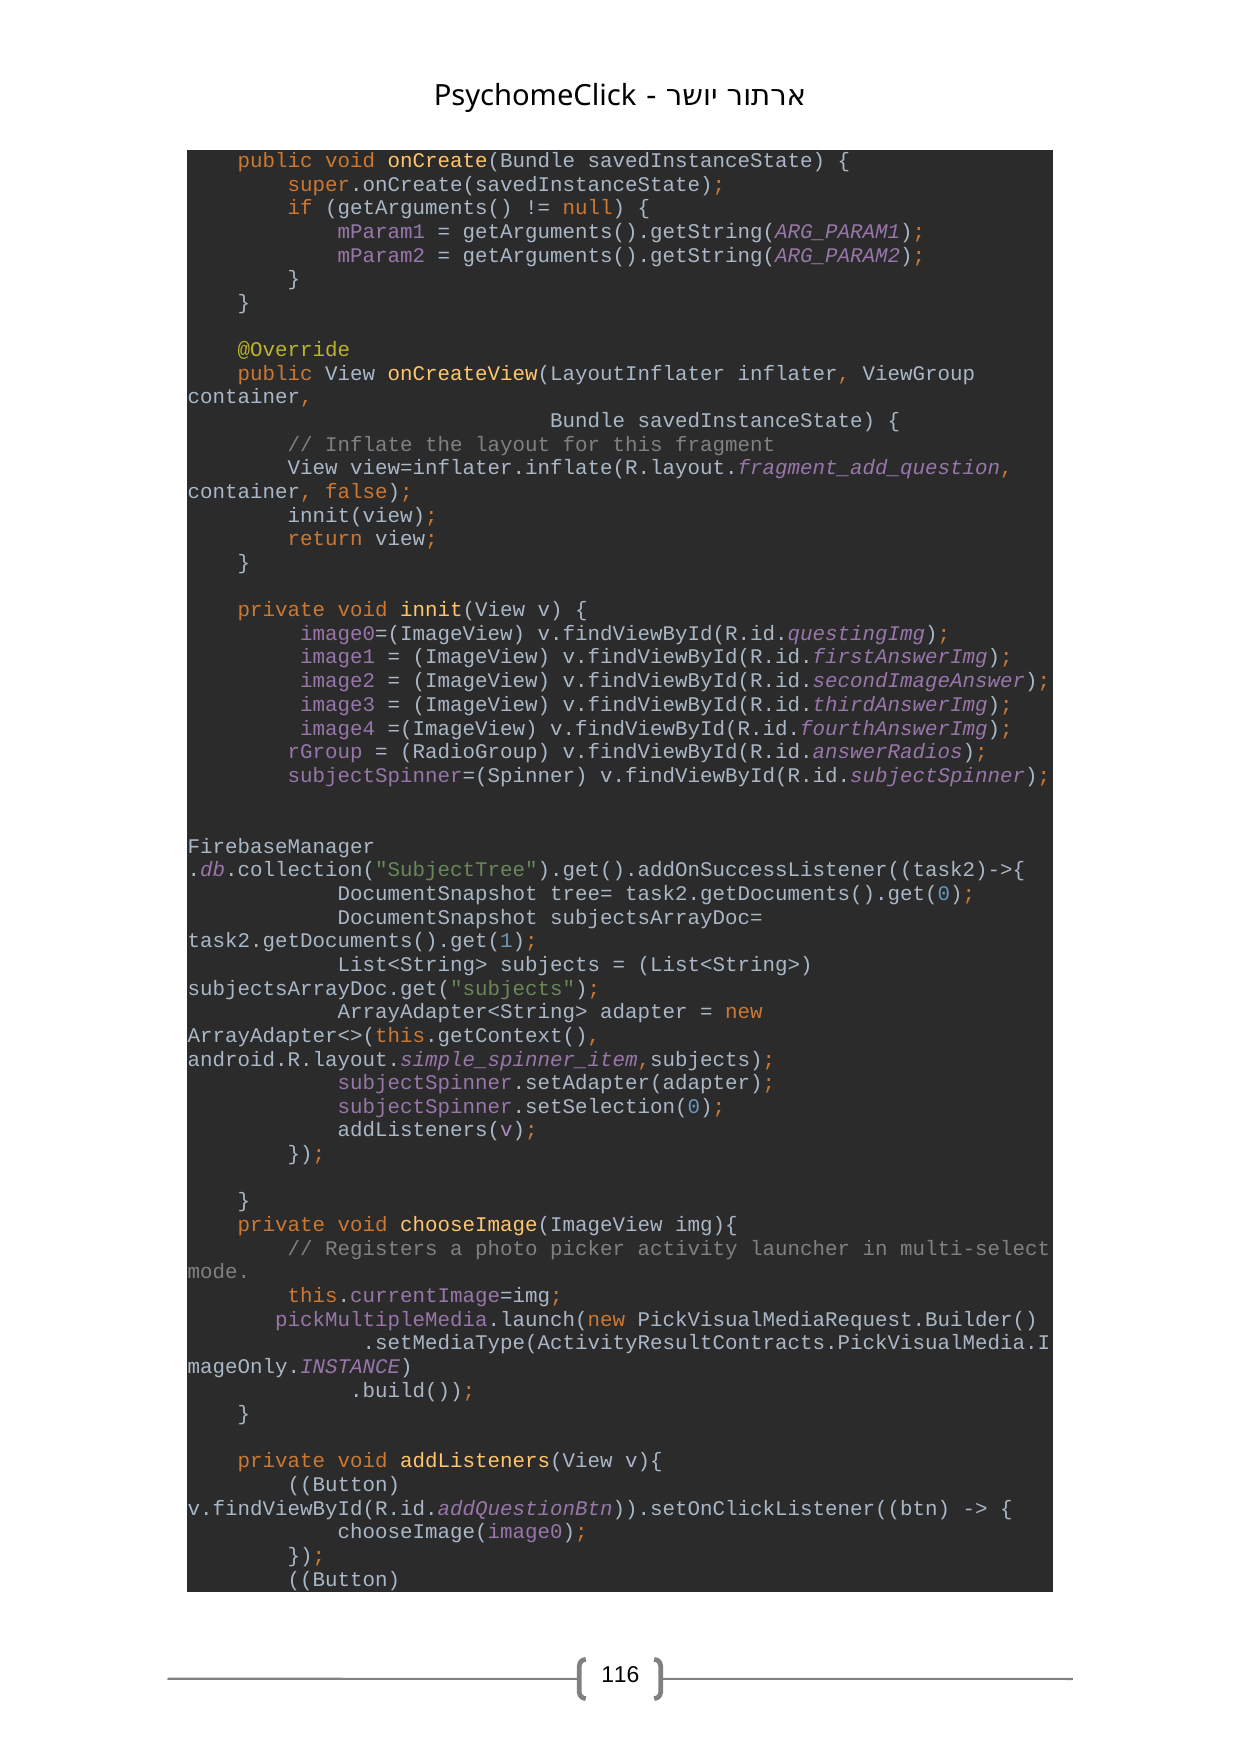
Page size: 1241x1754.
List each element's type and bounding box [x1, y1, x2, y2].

text [187, 150, 1053, 1592]
